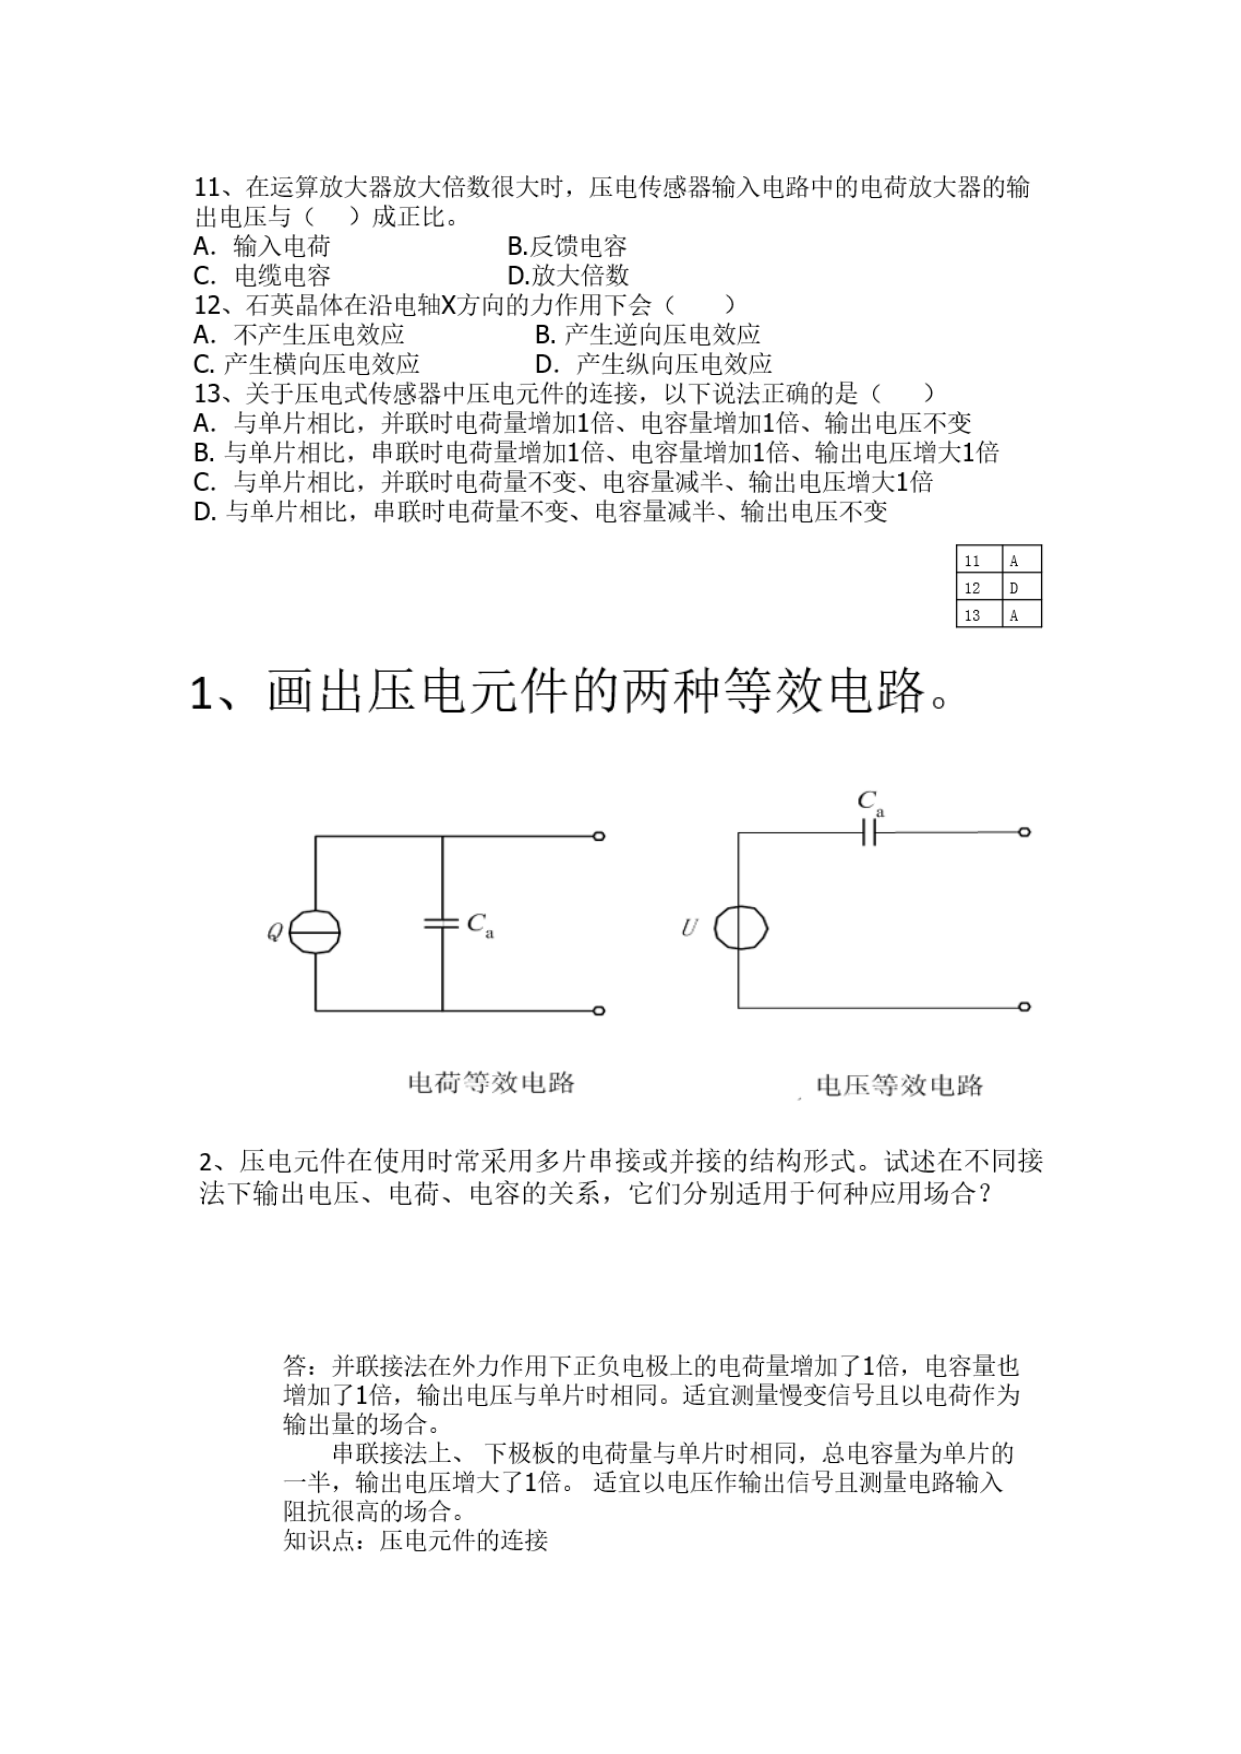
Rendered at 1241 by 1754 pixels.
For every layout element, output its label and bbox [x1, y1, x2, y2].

picture [187, 1137, 1053, 1575]
picture [187, 162, 1053, 635]
picture [187, 649, 1053, 1111]
